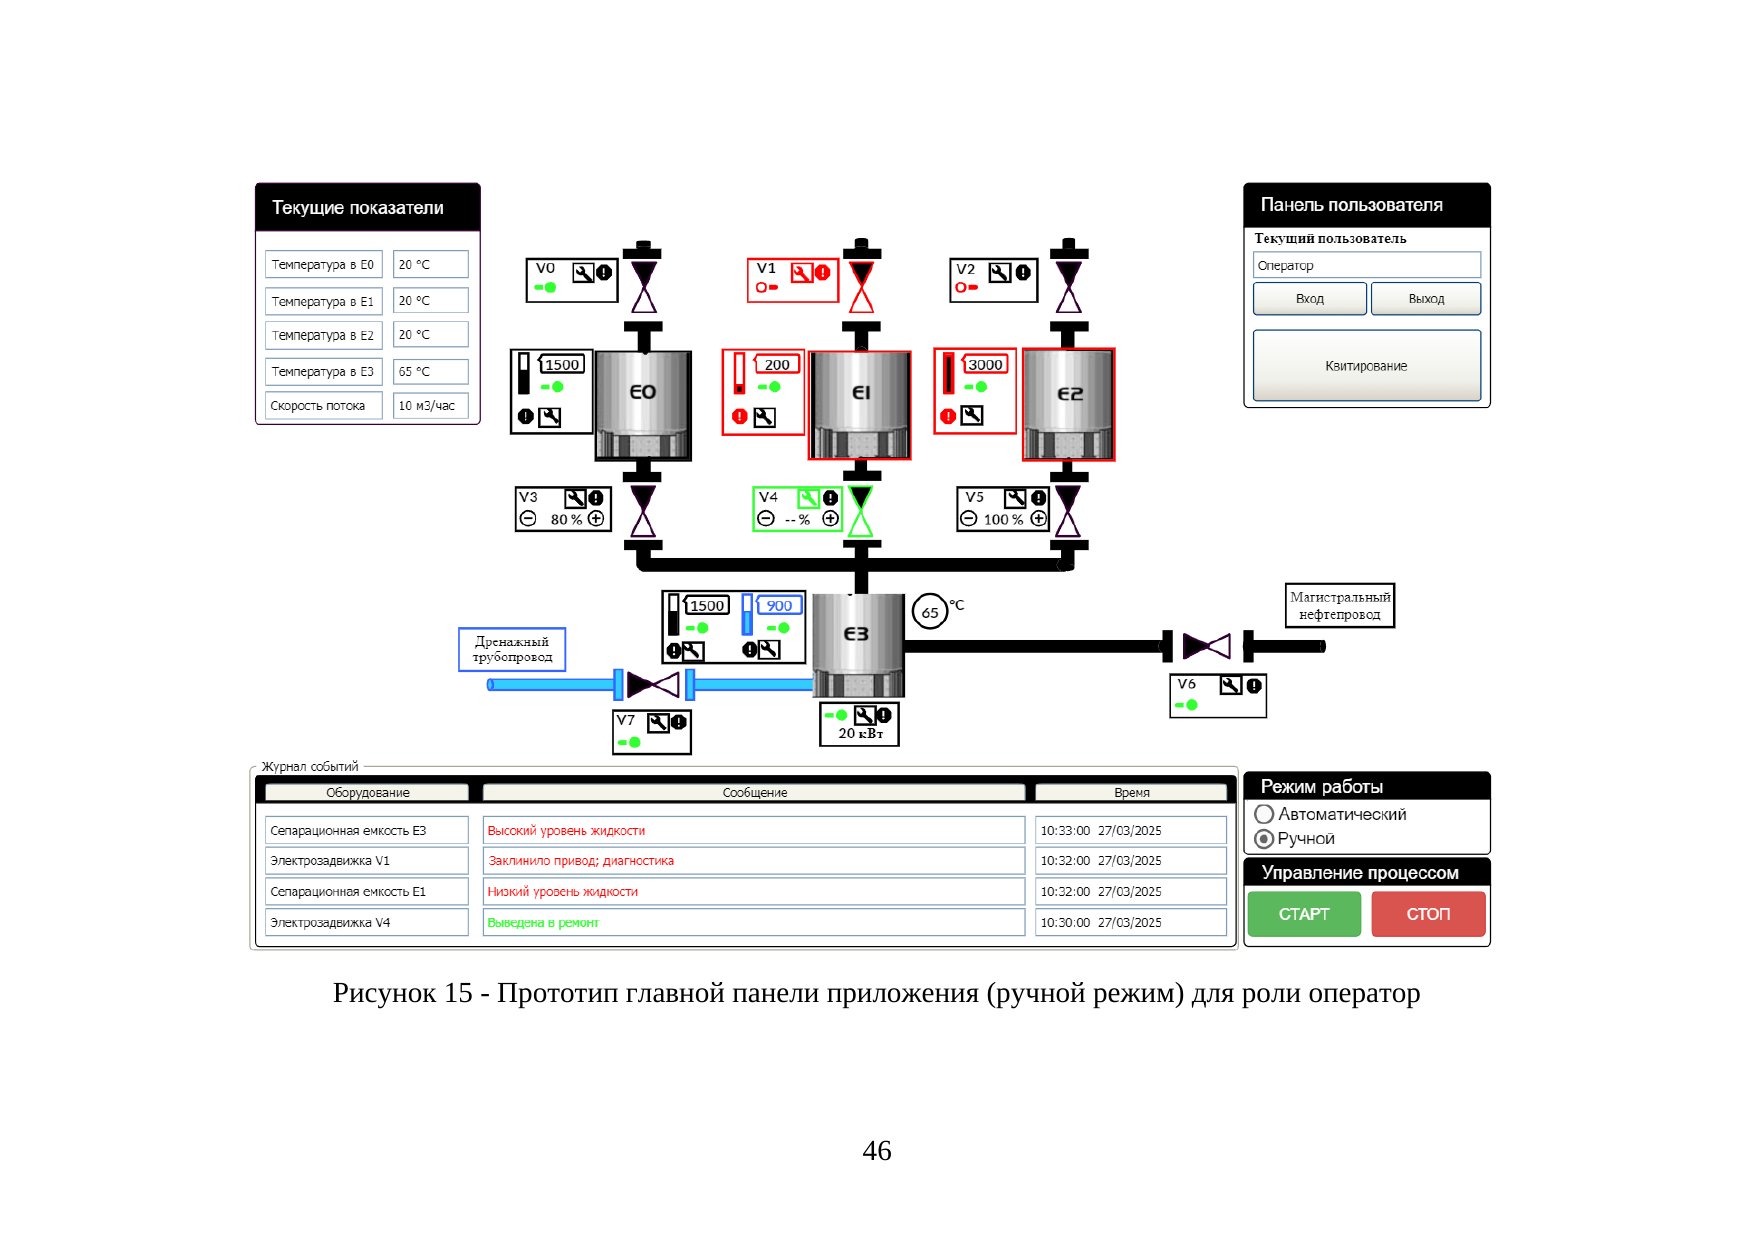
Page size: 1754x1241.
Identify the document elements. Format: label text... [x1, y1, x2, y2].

picture [160, 177, 1594, 959]
